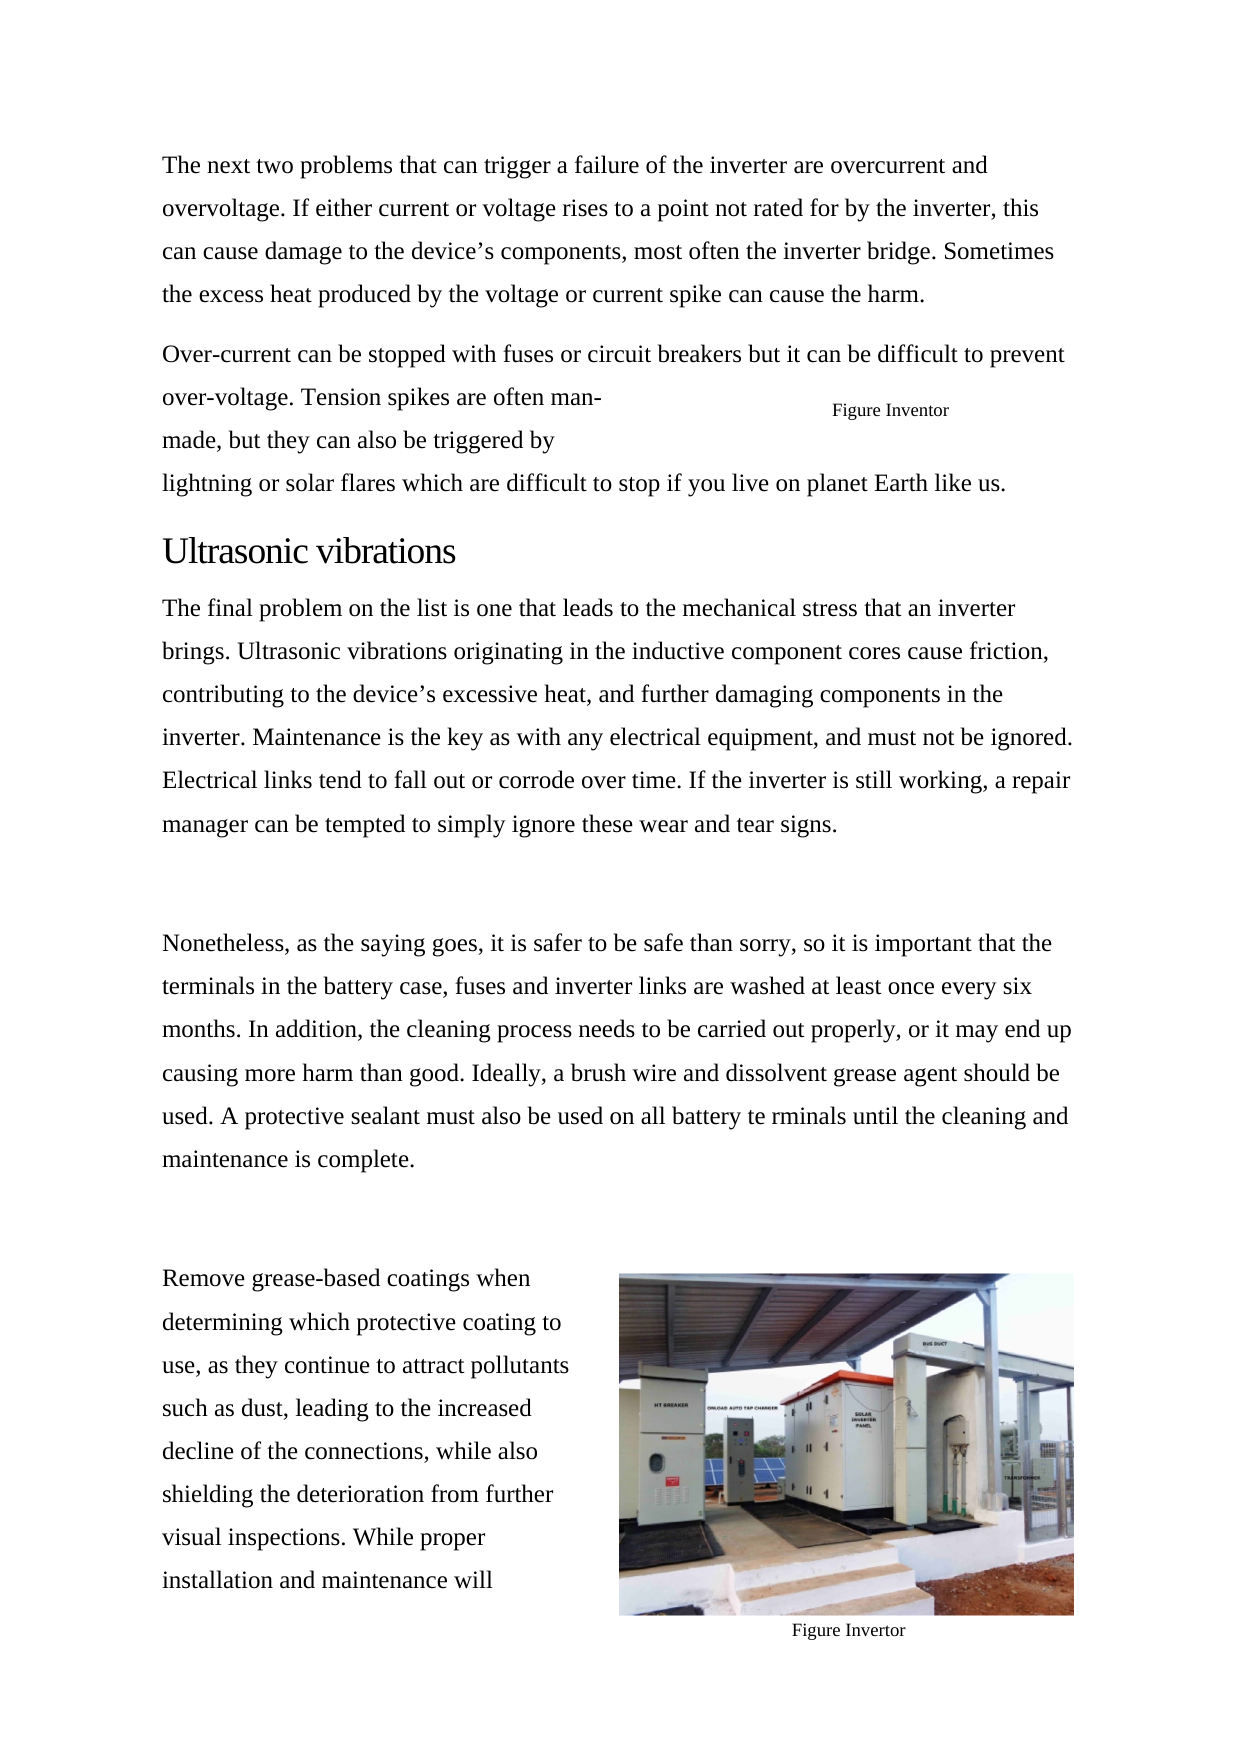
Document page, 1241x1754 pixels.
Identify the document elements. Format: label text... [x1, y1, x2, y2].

picture [593, 1263, 1091, 1617]
title Ultrasonic vibrations [162, 528, 1078, 571]
text Nonetheless, as the saying goes, it is safer to be safe than sorry, so it is important that the terminals in the battery case, fuses and inverter links are washed at least once every six months. In addition, the cleaning process needs to be carried out properly, or it may end up causing more harm than good. Ideally, a brush wire and dissolvent grease agent should be used. A protective sealant must also be used on all battery te rminals until the cleaning and maintenance is complete. [162, 928, 1078, 1173]
text The next two problems that can trigger a failure of the inverter are overcurrent and overvoltage. If either current or voltage rises to a point not rated for by the inverter, this can cause damage to the device’s components, most often the inverter bridge. Sometimes the excess heat produced by the voltage or current spike can cause the harm. [162, 150, 1078, 308]
text The final problem on the list is one that leads to the mechanical stress that an inverter brings. Ultrasonic vibrations originating in the inductive component cores cause friction, contributing to the device’s excessive heat, and further damaging components in the inverter. Maintenance is the key as with any electrical equipment, and must not be ignored. Electrical links tend to fall out or corrode over time. If the inverter is still working, a repair manager can be tempted to simply ignore these wear and tear signs. [162, 593, 1078, 837]
text Over-current can be stopped with fuses or circuit breakers but it can be difficult to prevent over-voltage. Tension spikes are often man-made, but they can also be triggered by lightning or solar flares which are difficult to stop if you live on planet Earth like us. [162, 339, 1078, 497]
